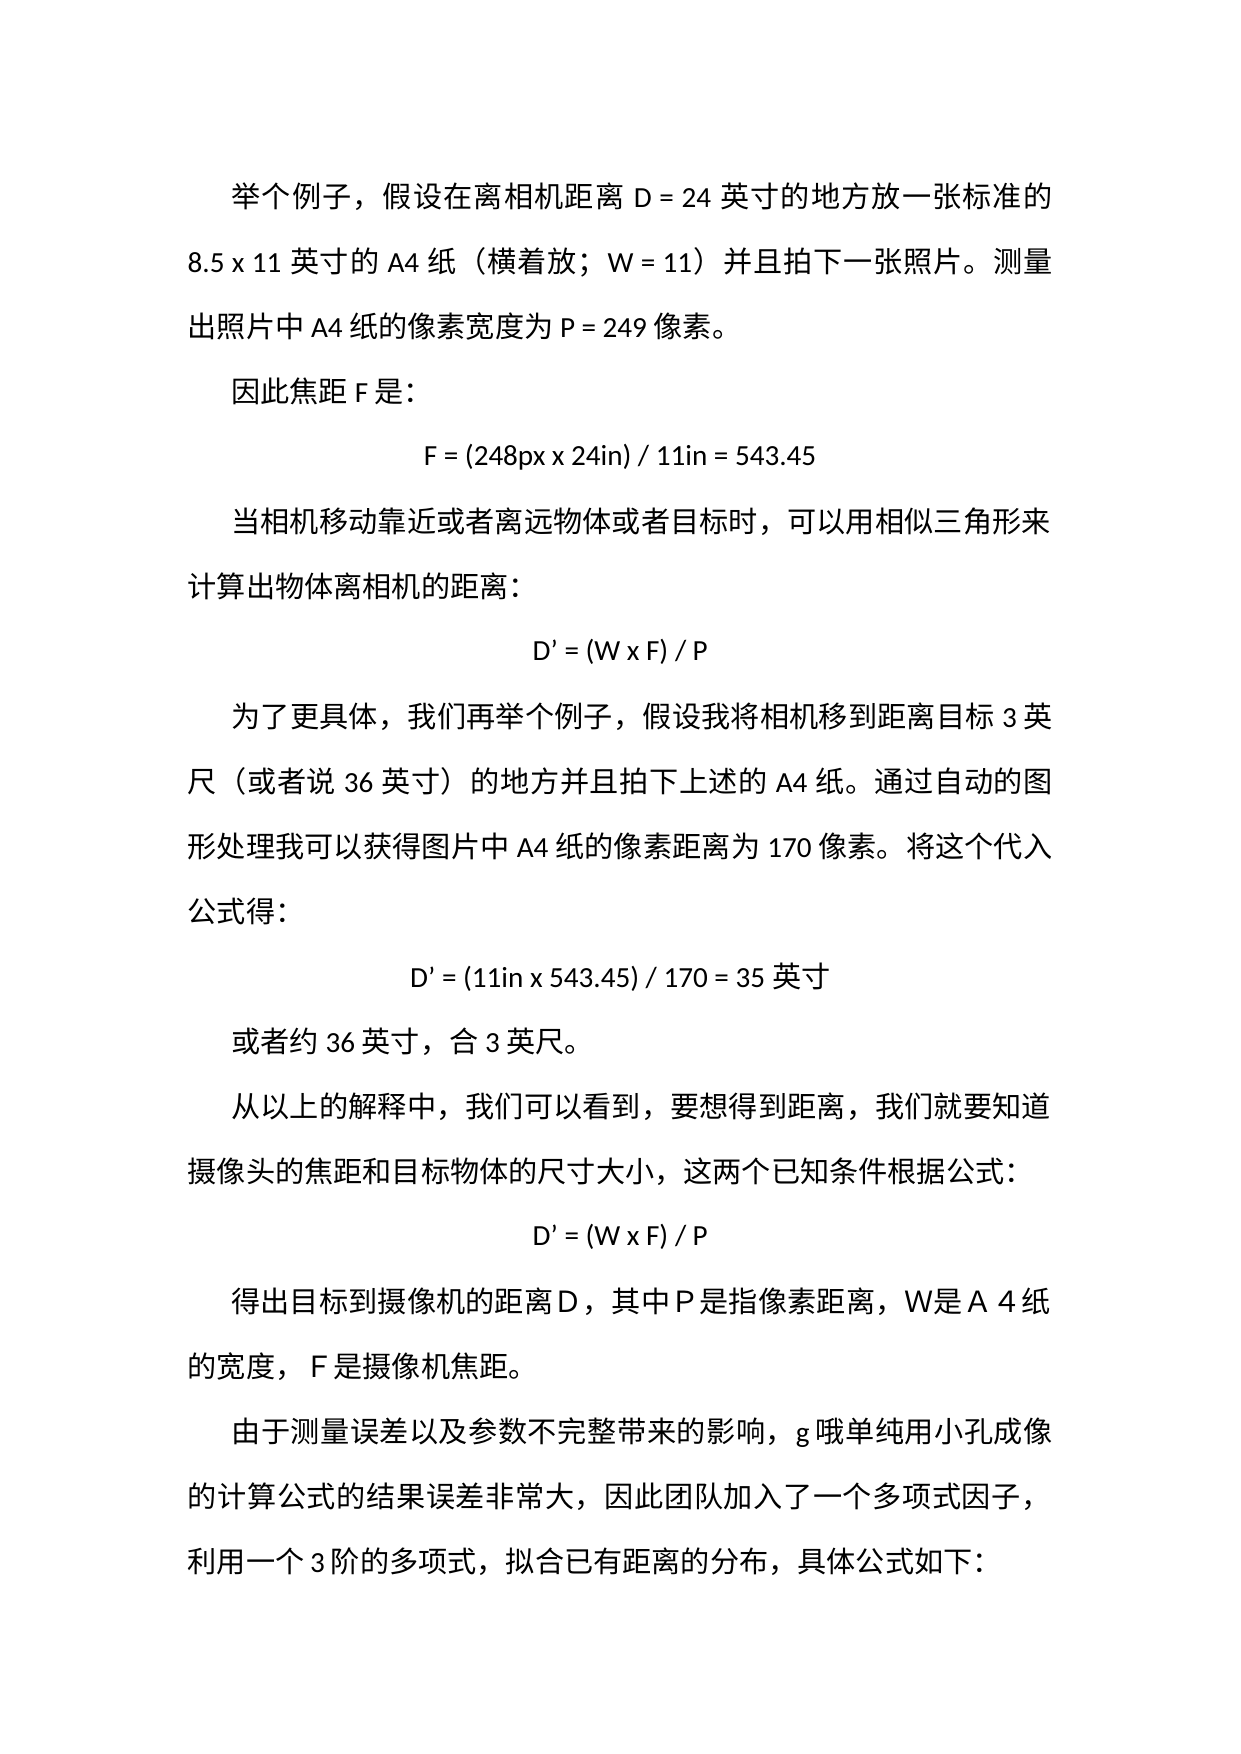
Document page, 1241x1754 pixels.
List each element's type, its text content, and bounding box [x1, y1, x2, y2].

text D’ = (W x F) / P [187, 1202, 1053, 1267]
text 从以上的解释中，我们可以看到，要想得到距离，我们就要知道摄像头的焦距和目标物体的尺寸大小，这两个已知条件根据公式： [187, 1072, 1053, 1202]
text 或者约 36 英寸，合 3 英尺。 [187, 1007, 1053, 1072]
text D’ = (W x F) / P [187, 617, 1053, 682]
text 举个例子，假设在离相机距离 D = 24 英寸的地方放一张标准的 8.5 x 11 英寸的 A4 纸（横着放；W = 11）并且拍下一张照片。测量出照片中 A4 纸的像素宽度为 P = 249 像素。 [187, 162, 1053, 357]
text 当相机移动靠近或者离远物体或者目标时，可以用相似三角形来计算出物体离相机的距离： [187, 487, 1053, 617]
text 为了更具体，我们再举个例子，假设我将相机移到距离目标 3 英尺（或者说 36 英寸）的地方并且拍下上述的 A4 纸。通过自动的图形处理我可以获得图片中 A4 纸的像素距离为 170 像素。将这个代入公式得： [187, 682, 1053, 942]
text 得出目标到摄像机的距离Ｄ，其中Ｐ是指像素距离，Ｗ是Ａ４纸的宽度，Ｆ是摄像机焦距。 [187, 1267, 1053, 1397]
text 因此焦距 F 是： [187, 357, 1053, 422]
text 由于测量误差以及参数不完整带来的影响，g哦单纯用小孔成像的计算公式的结果误差非常大，因此团队加入了一个多项式因子，利用一个3阶的多项式，拟合已有距离的分布，具体公式如下： [187, 1397, 1053, 1592]
text F = (248px x 24in) / 11in = 543.45 [187, 422, 1053, 487]
text D’ = (11in x 543.45) / 170 = 35 英寸 [187, 942, 1053, 1007]
